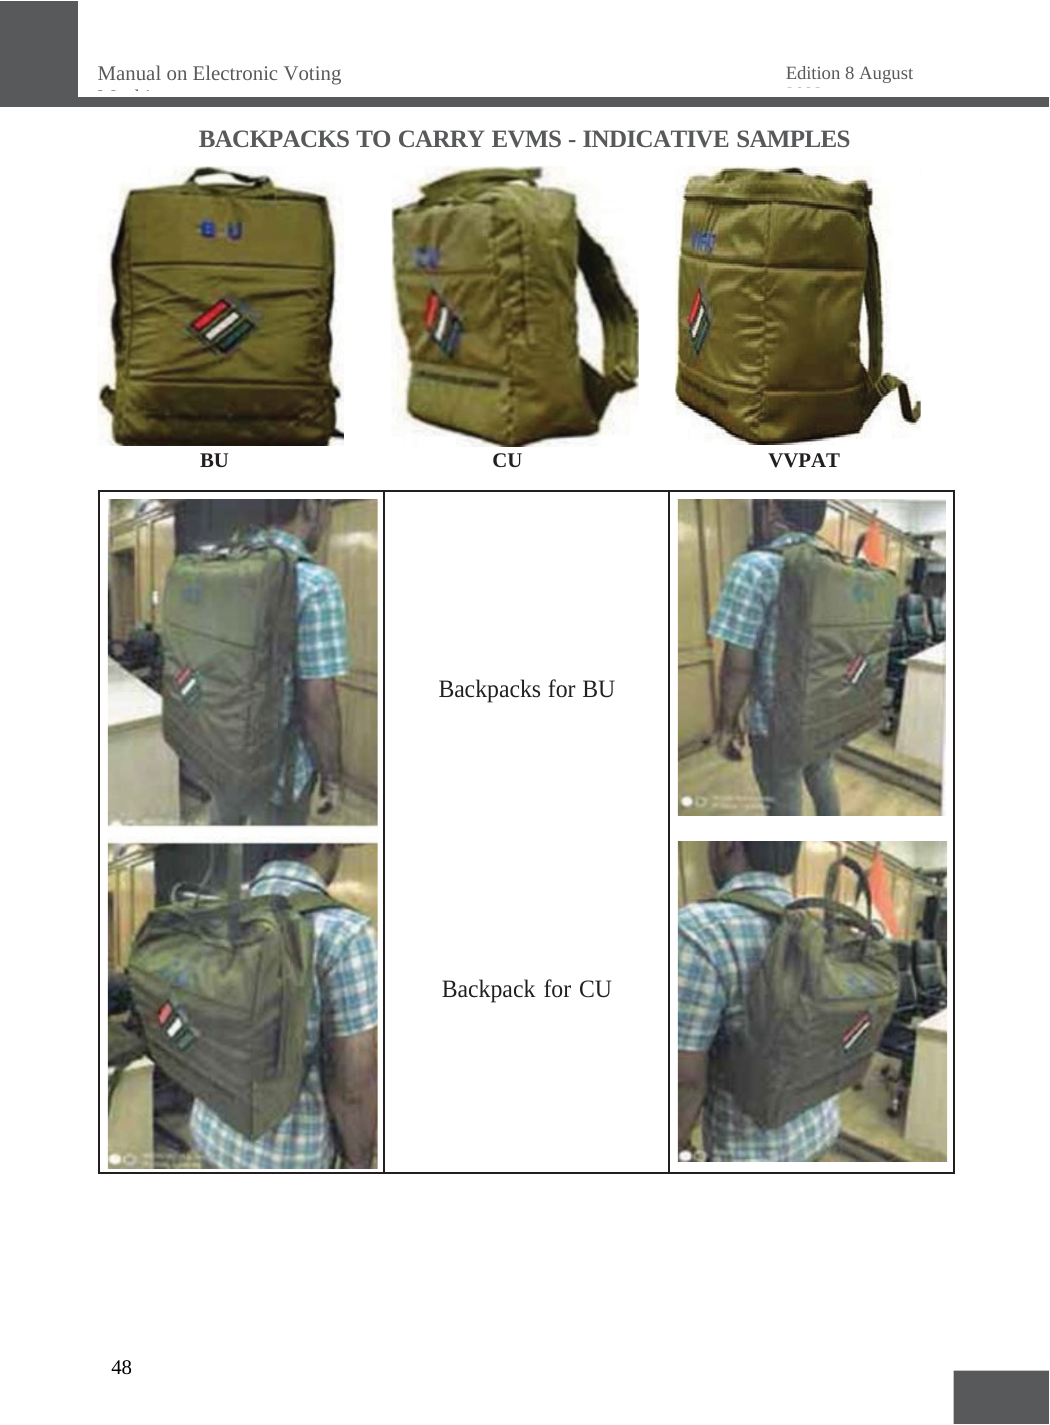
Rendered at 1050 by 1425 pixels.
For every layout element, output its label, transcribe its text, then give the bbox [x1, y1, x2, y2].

picture [675, 166, 921, 445]
table_header Backpacks for BU Backpack for CU [385, 492, 668, 1172]
picture [107, 499, 378, 1169]
subtitle BACKPACKS TO CARRY EVMS - INDICATIVE SAMPLES [101, 124, 948, 153]
table_header [670, 492, 953, 1172]
picture [677, 841, 948, 1162]
table_header [100, 492, 383, 1172]
picture [677, 499, 946, 816]
picture [391, 166, 639, 447]
picture [97, 166, 344, 446]
